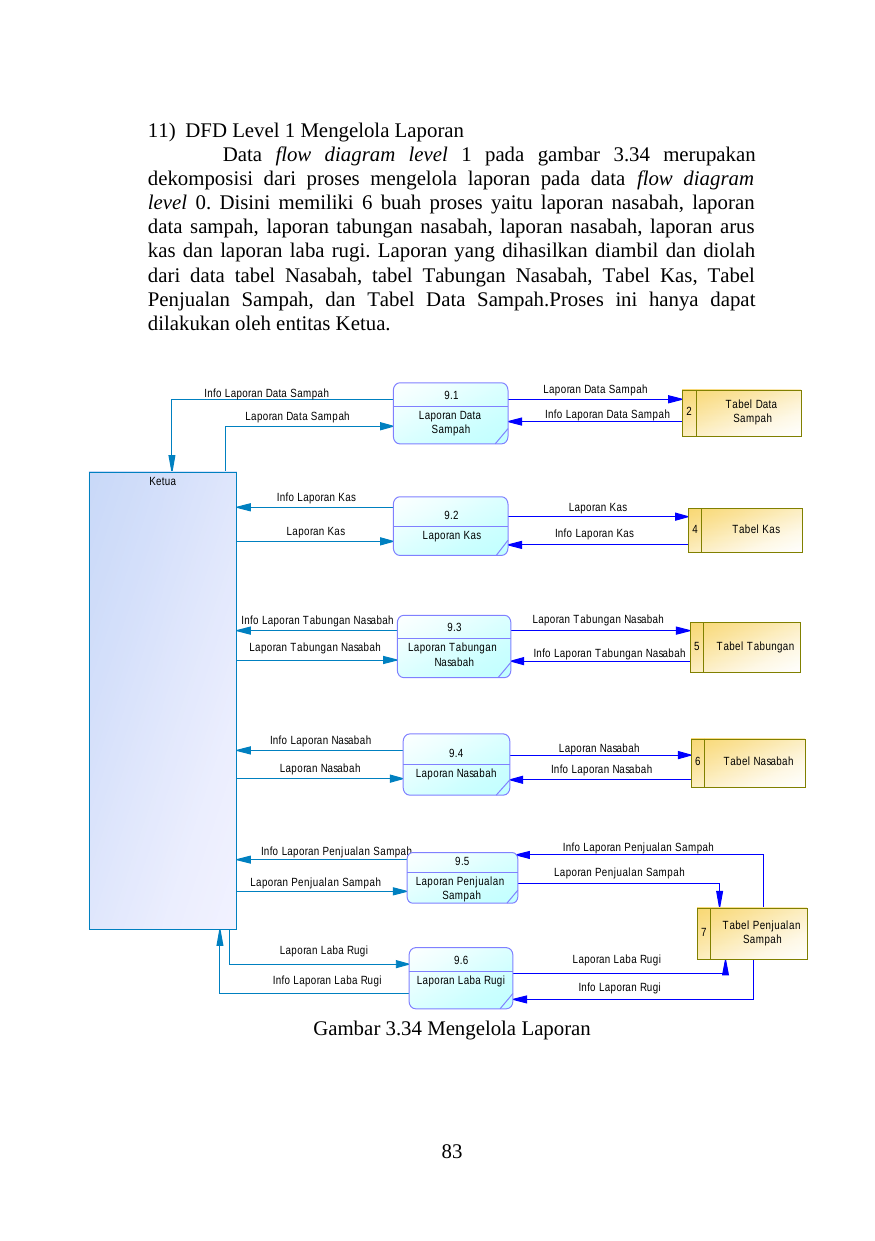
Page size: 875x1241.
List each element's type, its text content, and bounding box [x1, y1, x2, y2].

subtitle DFD Level 1 Mengelola Laporan [148, 118, 756, 142]
text Gambar 3.34 Mengelola Laporan [148, 1016, 756, 1040]
text Data flow diagram level 1 pada gambar 3.34 merupakan dekomposisi dari proses mengelola laporan pada data flow diagram level 0. Disini memiliki 6 buah proses yaitu laporan nasabah, laporan data sampah, laporan tabungan nasabah, laporan nasabah, laporan arus kas dan laporan laba rugi. Laporan yang dihasilkan diambil dan diolah dari data tabel Nasabah, tabel Tabungan Nasabah, Tabel Kas, Tabel Penjualan Sampah, dan Tabel Data Sampah.Proses ini hanya dapat dilakukan oleh entitas Ketua. [148, 142, 756, 335]
